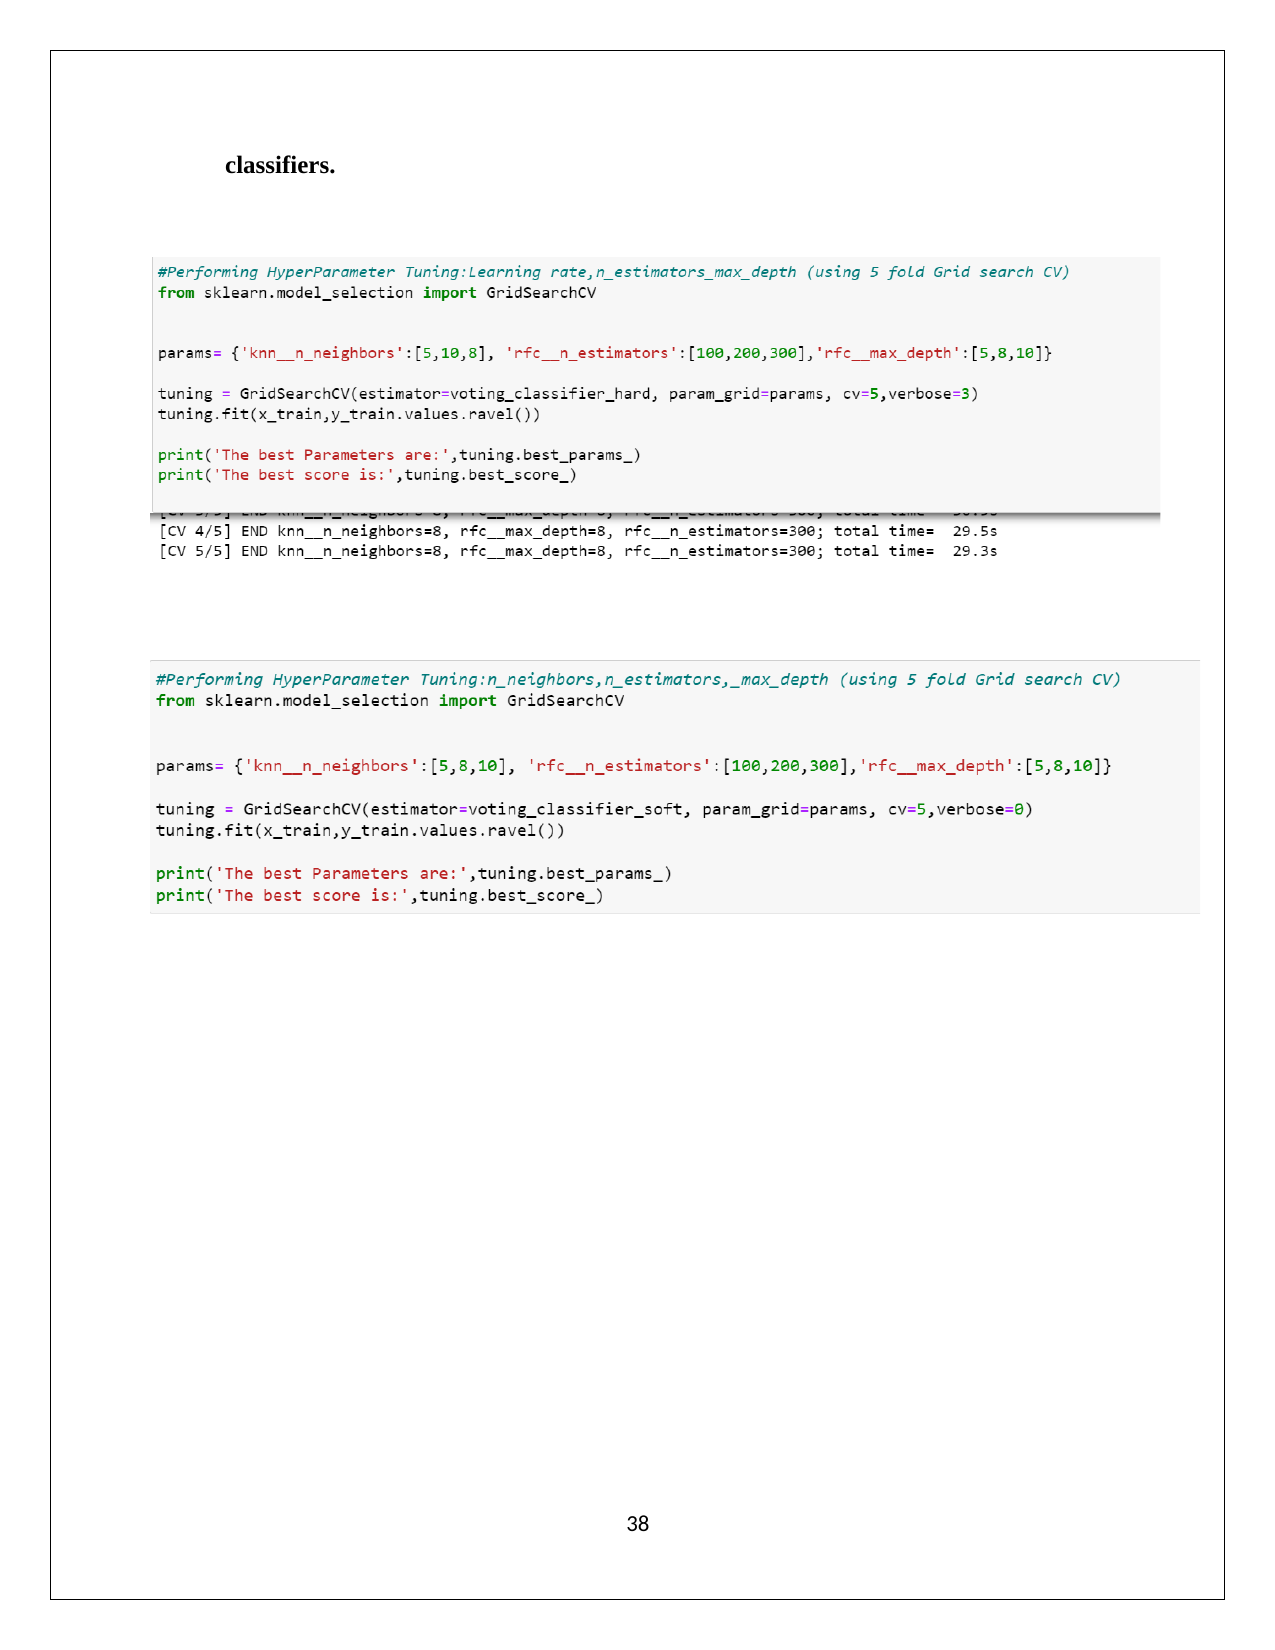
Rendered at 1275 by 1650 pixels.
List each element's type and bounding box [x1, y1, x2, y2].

picture [150, 257, 1161, 562]
list [187, 150, 1125, 179]
picture [150, 660, 1200, 914]
